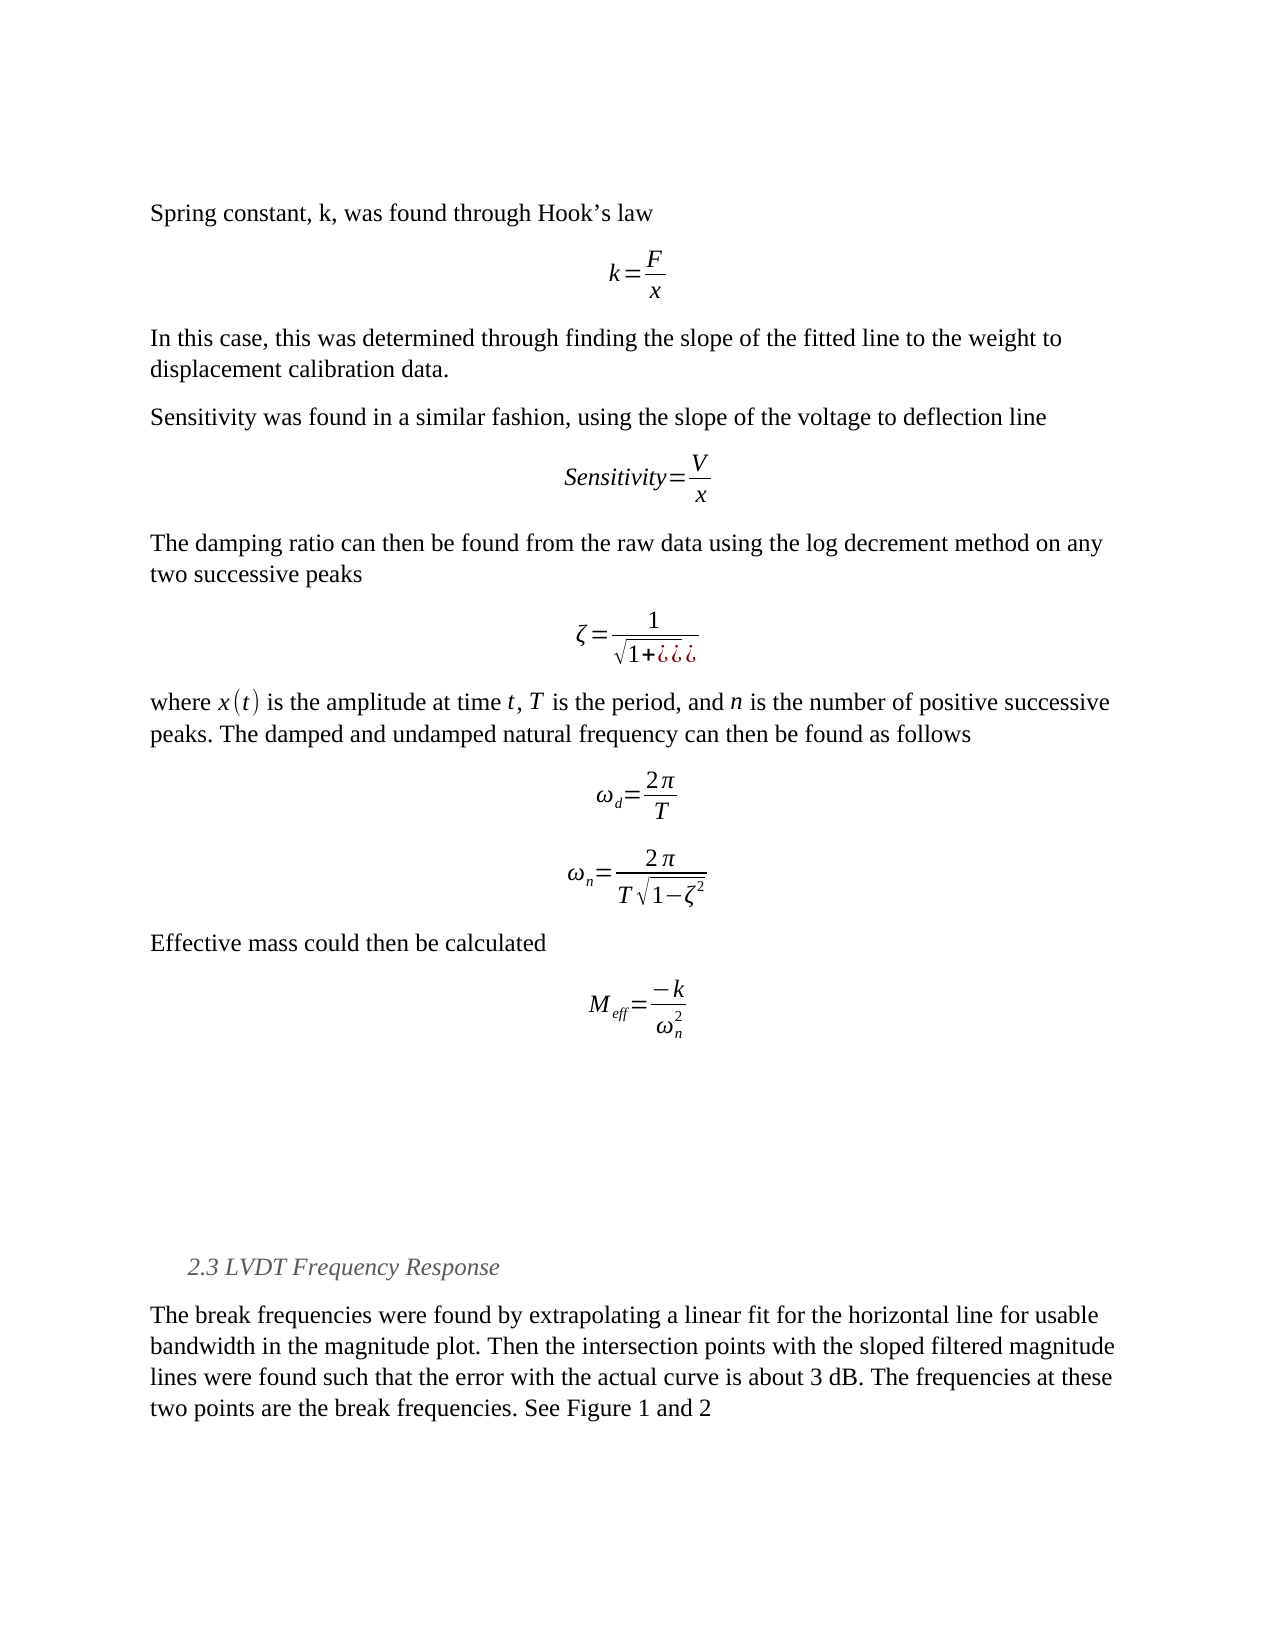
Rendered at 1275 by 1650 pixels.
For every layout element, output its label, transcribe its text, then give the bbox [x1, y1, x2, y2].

text Spring constant, k, was found through Hook’s law [150, 198, 1125, 226]
text In this case, this was determined through finding the slope of the fitted line to the weight to displacement calibration data. [150, 323, 1125, 383]
text The damping ratio can then be found from the raw data using the log decrement method on any two successive peaks [150, 528, 1125, 587]
text The break frequencies were found by extrapolating a linear fit for the horizontal line for usable bandwidth in the magnitude plot. Then the intersection points with the sloped filtered magnitude lines were found such that the error with the actual curve is about 3 dB. The frequencies at these two points are the break frequencies. See Figure 1 and 2 [150, 1300, 1125, 1422]
text Sensitivity was found in a similar fashion, using the slope of the voltage to deflection line [150, 402, 1125, 431]
text Effective mass could then be calculated [150, 928, 1125, 957]
text 2.3 LVDT Frequency Response [187, 1252, 1125, 1281]
text where is the amplitude at time , is the period, and is the number of positive successive peaks. The damped and undamped natural frequency can then be found as follows [150, 686, 1125, 747]
